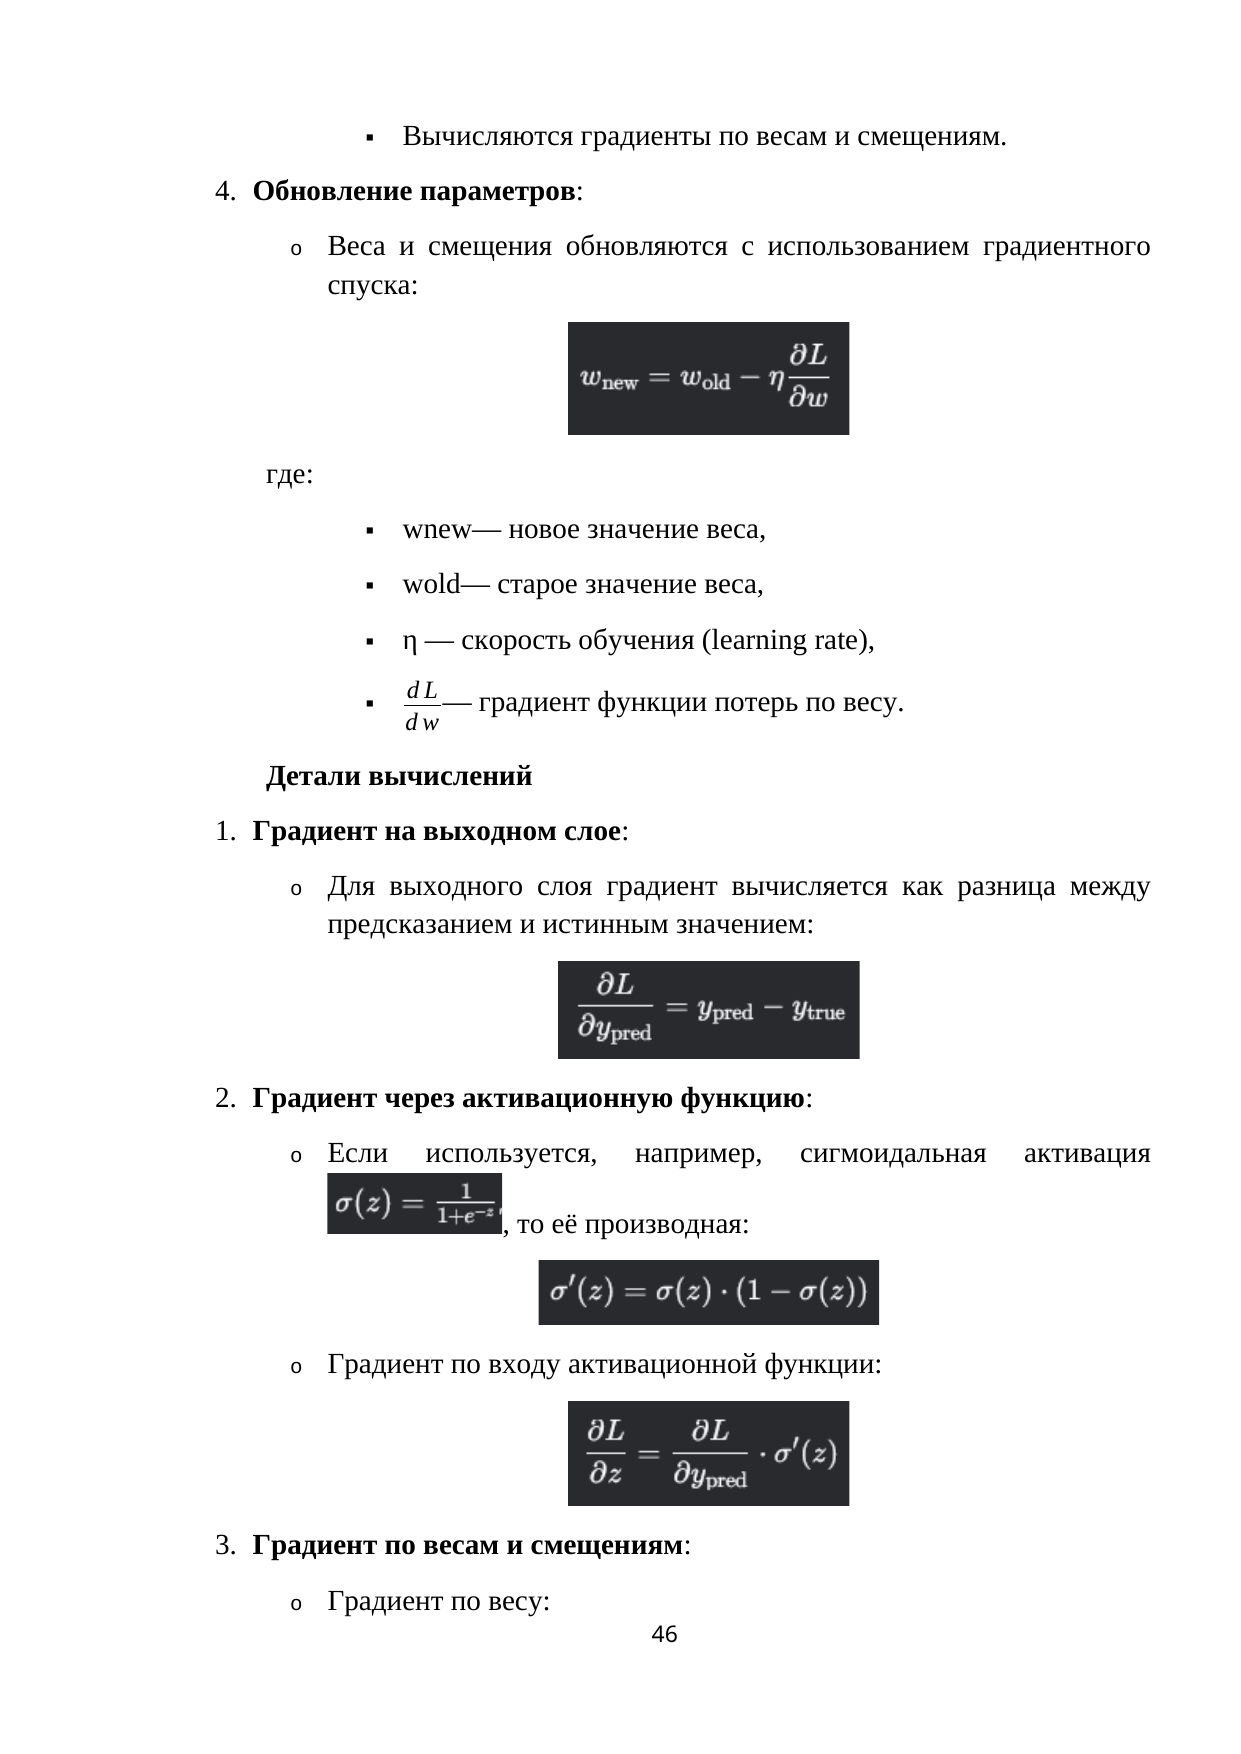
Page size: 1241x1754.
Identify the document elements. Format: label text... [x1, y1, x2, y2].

list Градиент по весам и смещениям: [215, 1527, 1152, 1561]
picture [327, 1173, 503, 1234]
picture [558, 961, 860, 1059]
list η — скорость обучения (learning rate), [365, 622, 1152, 655]
list Градиент через активационную функцию: [215, 1080, 1152, 1113]
list Вычисляются градиенты по весам и смещениям. [365, 118, 1152, 152]
picture [568, 1401, 850, 1506]
list wold— старое значение веса, [365, 567, 1152, 600]
list Градиент по входу активационной функции: [290, 1346, 1152, 1380]
text где: [177, 456, 1152, 490]
list Веса и смещения обновляются с использованием градиентного спуска: [290, 228, 1152, 301]
list Для выходного слоя градиент вычисляется как разница между предсказанием и истинным значением: [290, 868, 1152, 940]
list Градиент на выходном слое: [215, 813, 1152, 846]
picture [538, 1260, 880, 1325]
picture [568, 322, 850, 435]
list Обновление параметров: [215, 173, 1152, 207]
list — градиент функции потерь по весу. [365, 677, 1152, 736]
text Детали вычислений [177, 758, 1152, 791]
list Если используется, например, сигмоидальная активация , то её производная: [290, 1135, 1152, 1239]
list wnew— новое значение веса, [365, 511, 1152, 545]
list Градиент по весу: [290, 1583, 1152, 1616]
